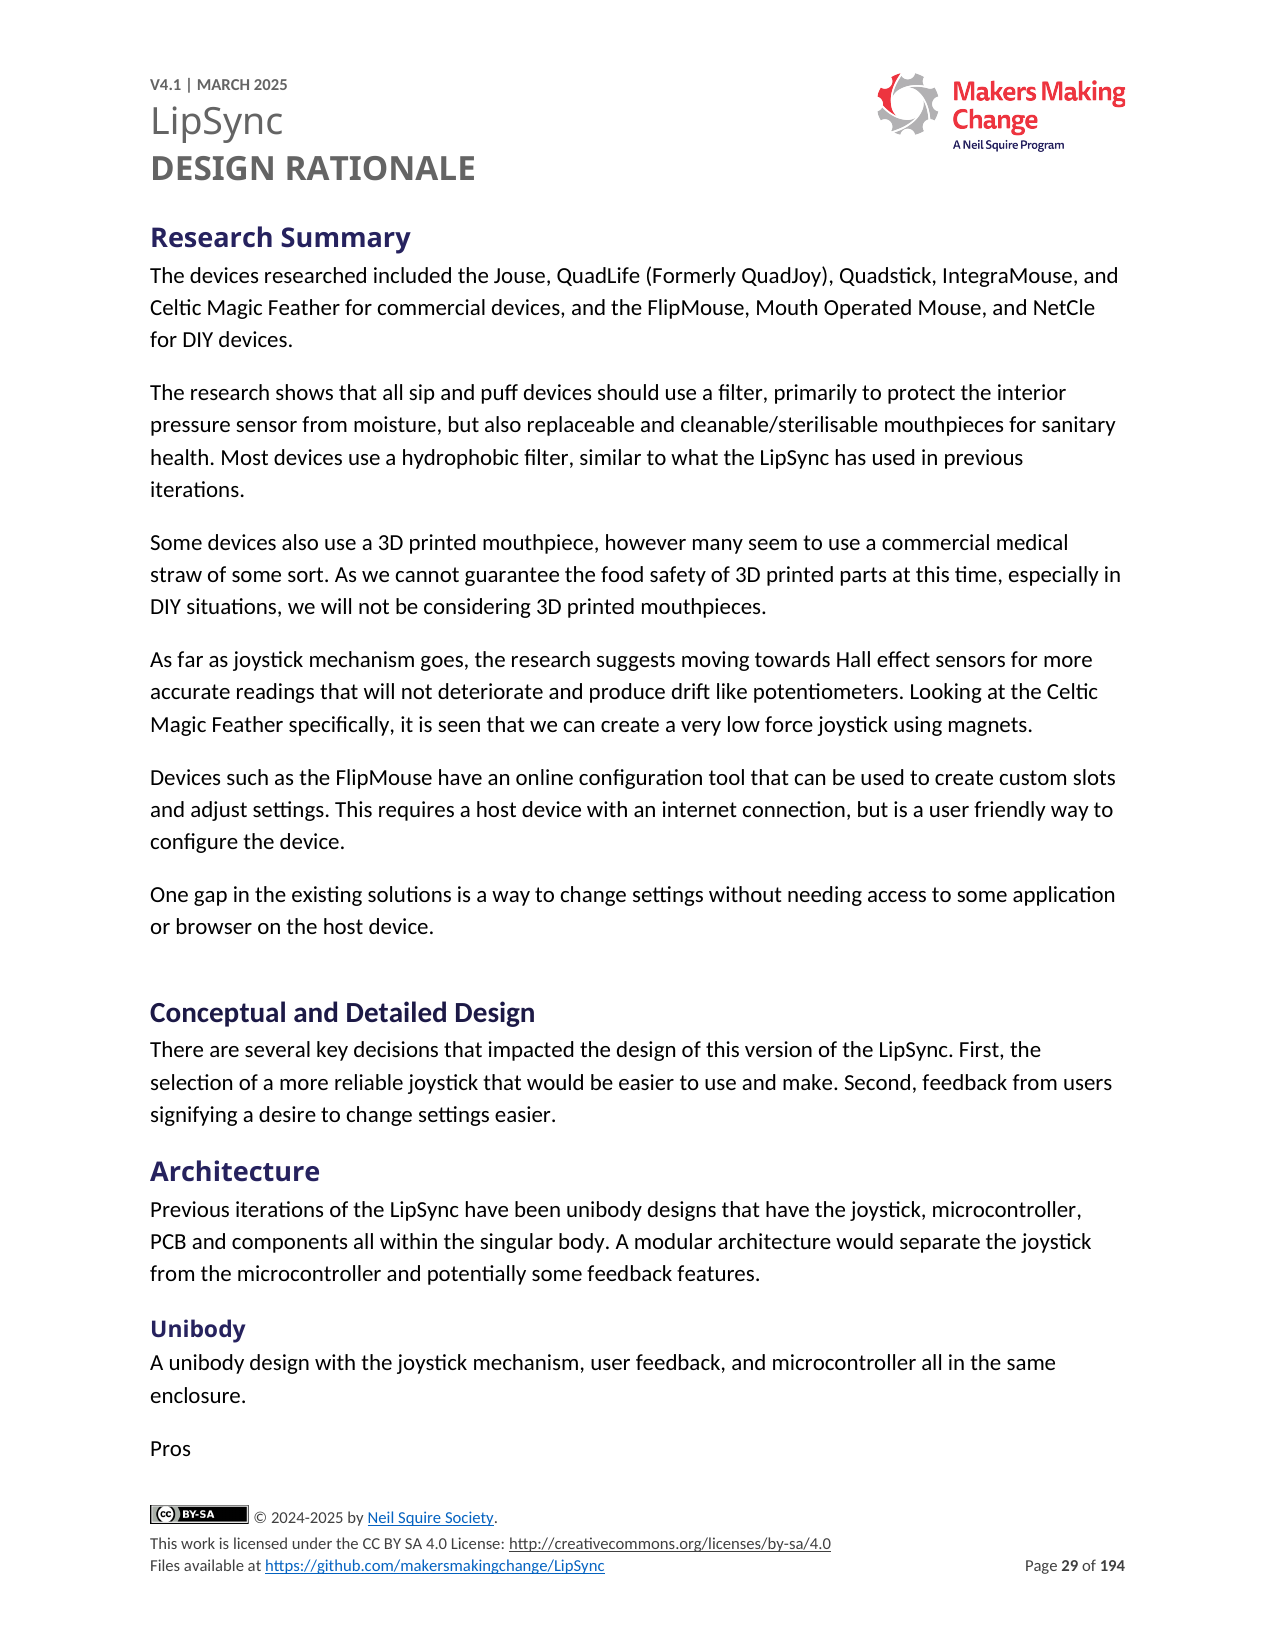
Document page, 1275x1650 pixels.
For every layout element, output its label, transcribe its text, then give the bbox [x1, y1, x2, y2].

subtitle Conceptual and Detailed Design [150, 994, 1125, 1030]
text There are several key decisions that impacted the design of this version of the LipSync. First, the selection of a more reliable joystick that would be easier to use and make. Second, feedback from users signifying a desire to change settings easier. [150, 1035, 1125, 1128]
text Previous iterations of the LipSync have been unibody designs that have the joystick, microcontroller, PCB and components all within the singular body. A modular architecture would separate the joystick from the microcontroller and potentially some feedback features. [150, 1195, 1125, 1288]
text Devices such as the FlipMouse have an online configuration tool that can be used to create custom slots and adjust settings. This requires a host device with an internet connection, but is a user friendly way to configure the device. [150, 763, 1125, 855]
picture [877, 73, 1125, 152]
text As far as joystick mechanism goes, the research suggests moving towards Hall effect sensors for more accurate readings that will not deteriorate and produce drift like potentiometers. Looking at the Celtic Magic Feather specifically, it is seen that we can create a very low force joystick using magnets. [150, 645, 1125, 738]
text The devices researched included the Jouse, QuadLife (Formerly QuadJoy), Quadstick, IntegraMouse, and Celtic Magic Feather for commercial devices, and the FlipMouse, Mouth Operated Mouse, and NetCle for DIY devices. [150, 261, 1125, 353]
subtitle Unibody [150, 1313, 1125, 1344]
text A unibody design with the joystick mechanism, user feedback, and microcontroller all in the same enclosure. [150, 1348, 1125, 1409]
subtitle Architecture [150, 1153, 1125, 1190]
text Some devices also use a 3D printed mouthpiece, however many seem to use a commercial medical straw of some sort. As we cannot guarantee the food safety of 3D printed parts at this time, especially in DIY situations, we will not be considering 3D printed mouthpieces. [150, 528, 1125, 620]
text Pros [150, 1434, 1125, 1462]
picture [150, 1505, 249, 1524]
subtitle Research Summary [150, 218, 1125, 255]
text One gap in the existing solutions is a way to change settings without needing access to some application or browser on the host device. [150, 880, 1125, 940]
text The research shows that all sip and puff devices should use a filter, primarily to protect the interior pressure sensor from moisture, but also replaceable and cleanable/sterilisable mouthpieces for sanitary health. Most devices use a hydrophobic filter, similar to what the LipSync has used in previous iterations. [150, 378, 1125, 503]
